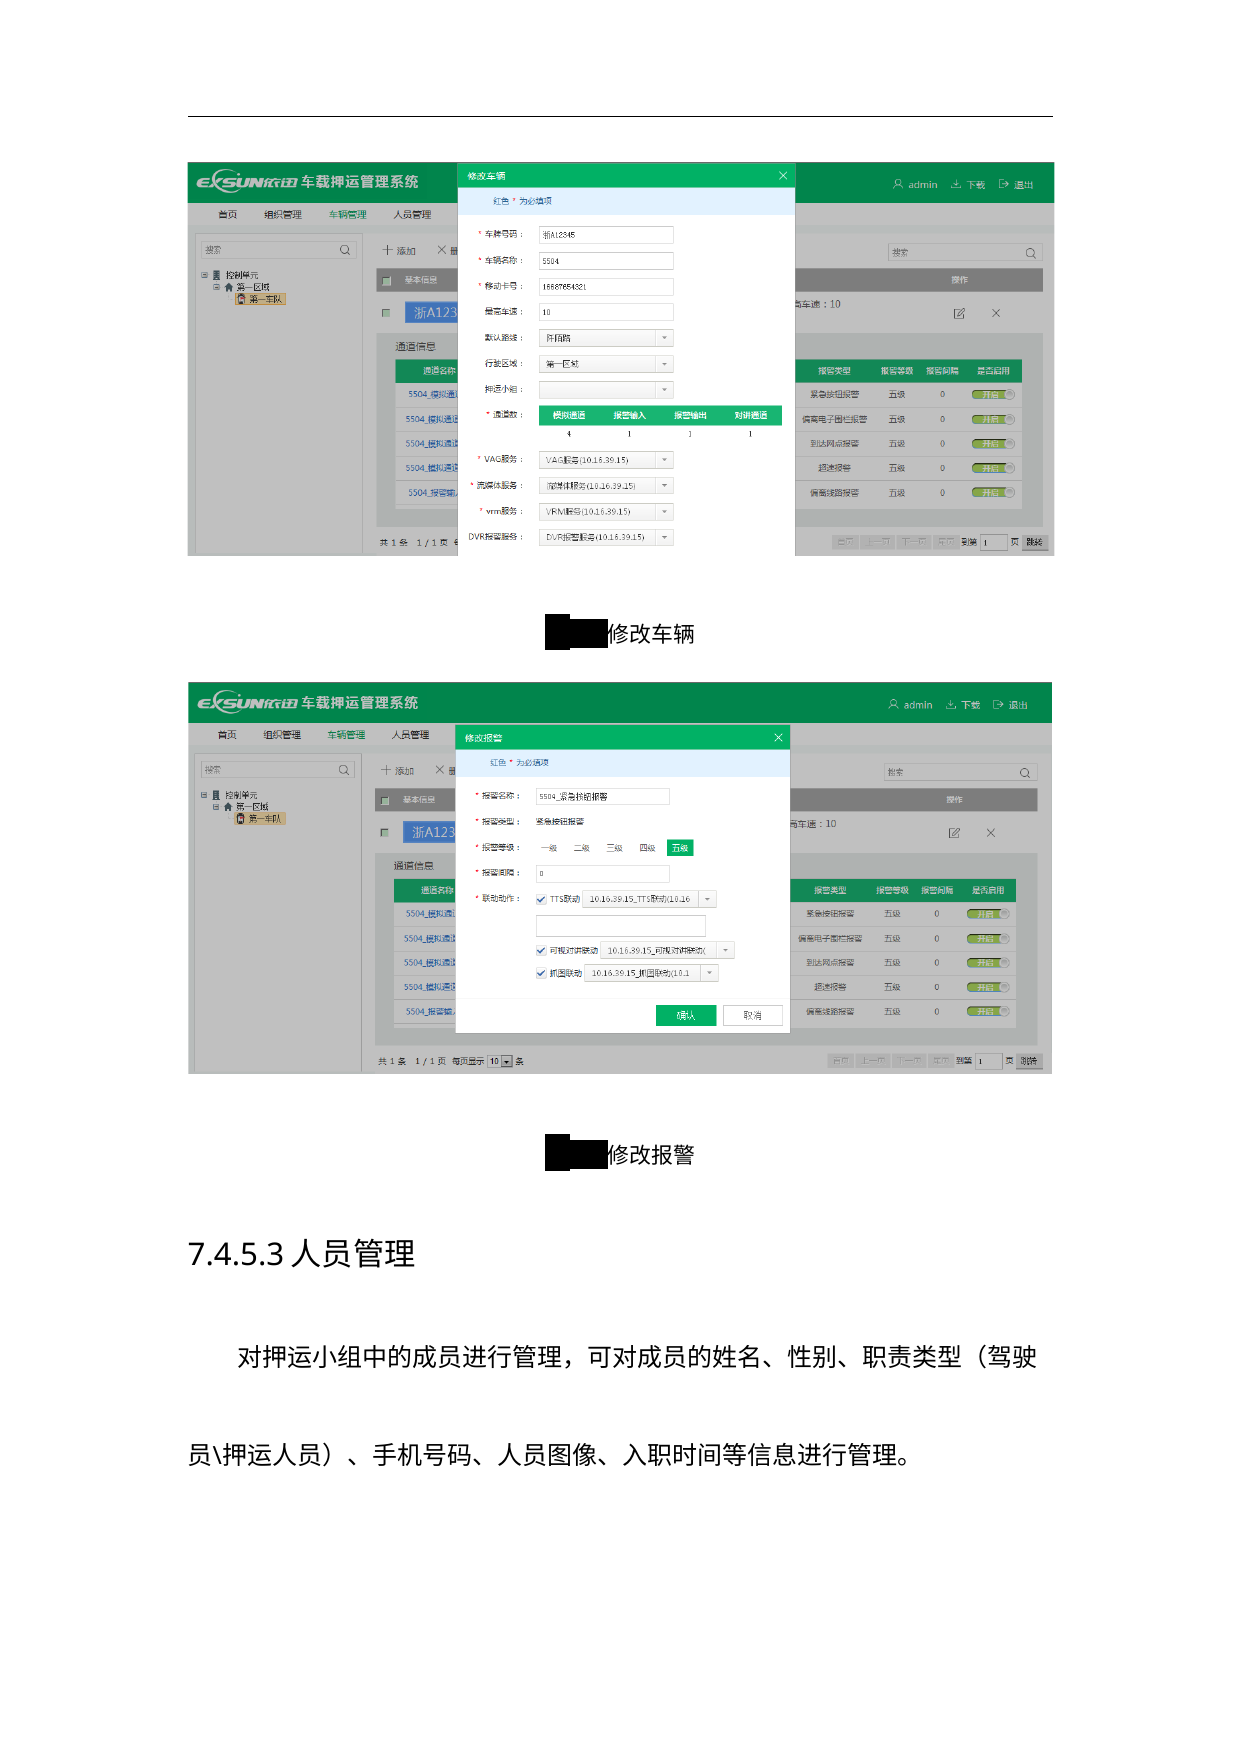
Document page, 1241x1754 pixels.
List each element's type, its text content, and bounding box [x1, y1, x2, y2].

text 修改车辆 [187, 599, 1053, 664]
picture [187, 162, 1055, 556]
picture [188, 682, 1052, 1074]
text 7.4.5.3人员管理 [187, 1219, 1053, 1284]
text 对押运小组中的成员进行管理，可对成员的姓名、性别、职责类型（驾驶员\押运人员）、手机号码、人员图像、入职时间等信息进行管理。 [187, 1323, 1053, 1486]
text 修改报警 [187, 1120, 1053, 1185]
